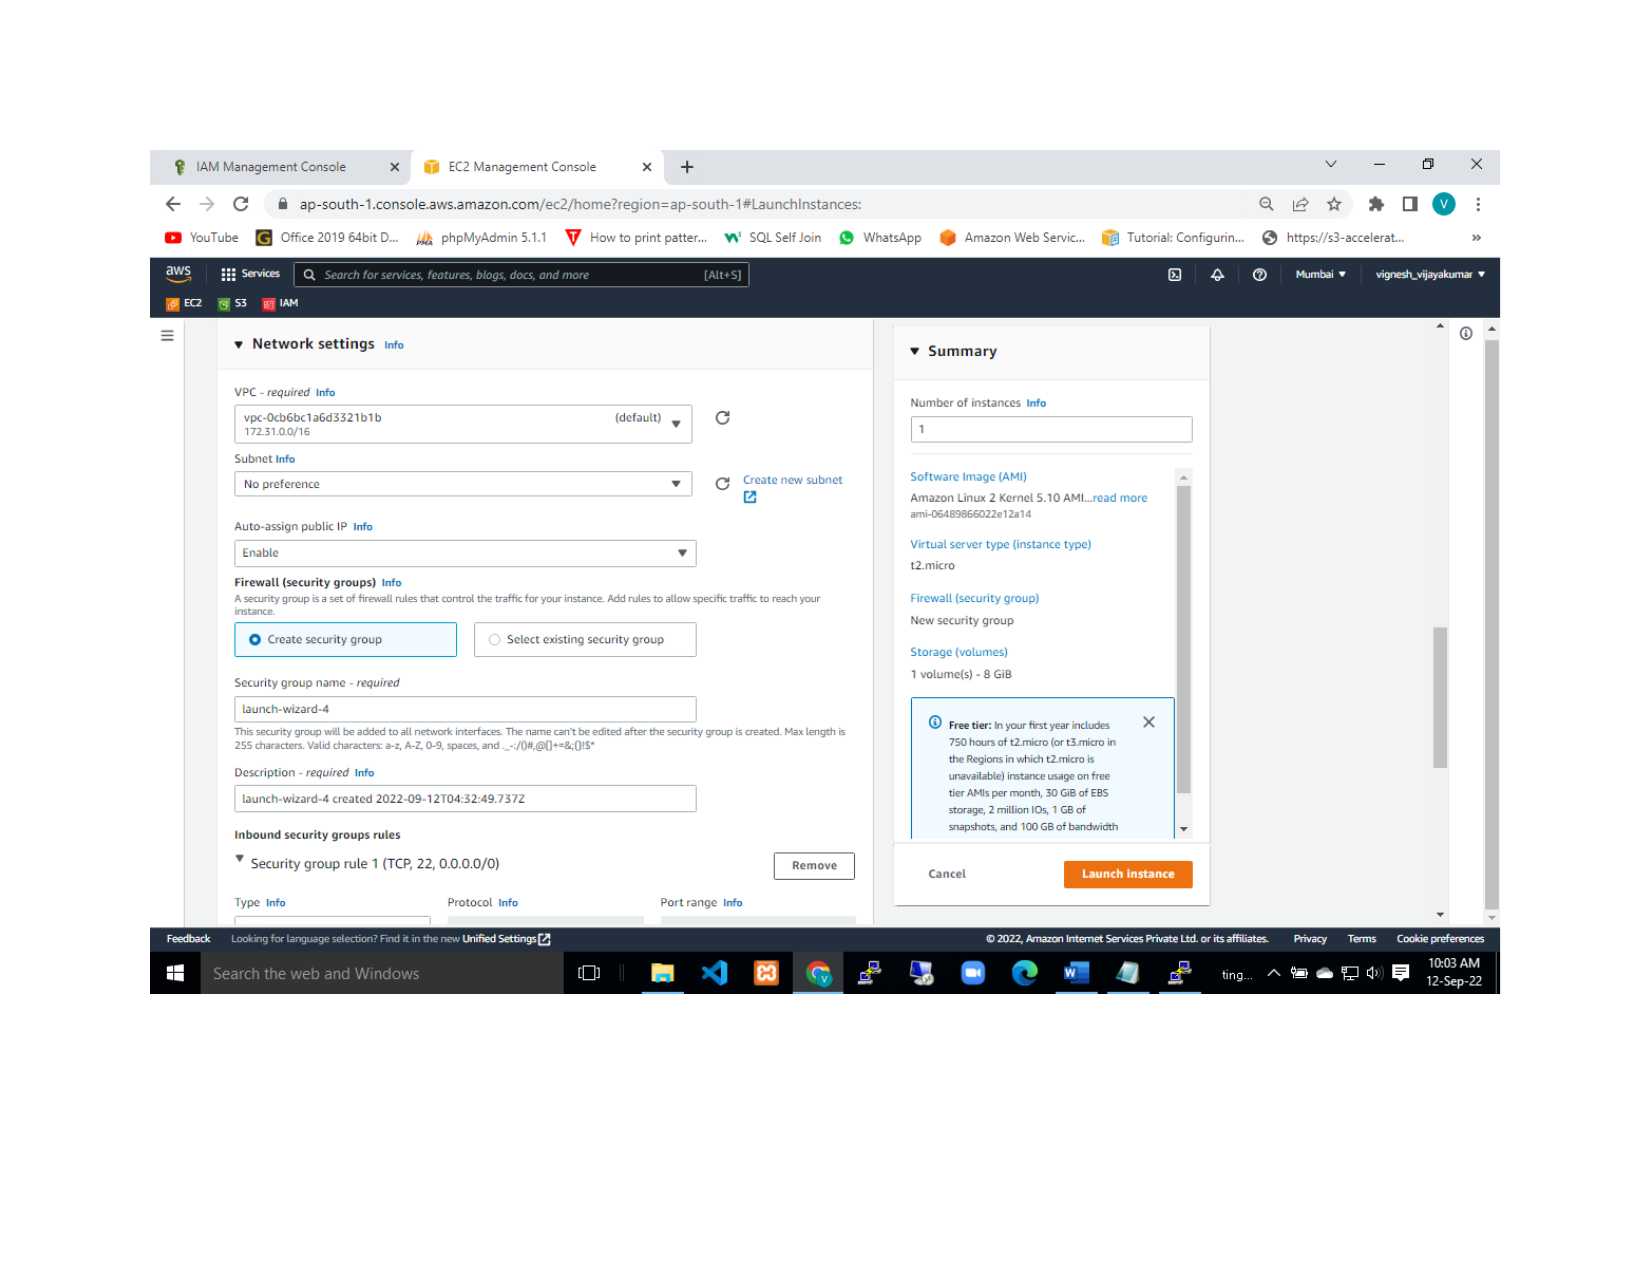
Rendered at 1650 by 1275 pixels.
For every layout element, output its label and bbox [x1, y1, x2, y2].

picture [150, 150, 1500, 994]
